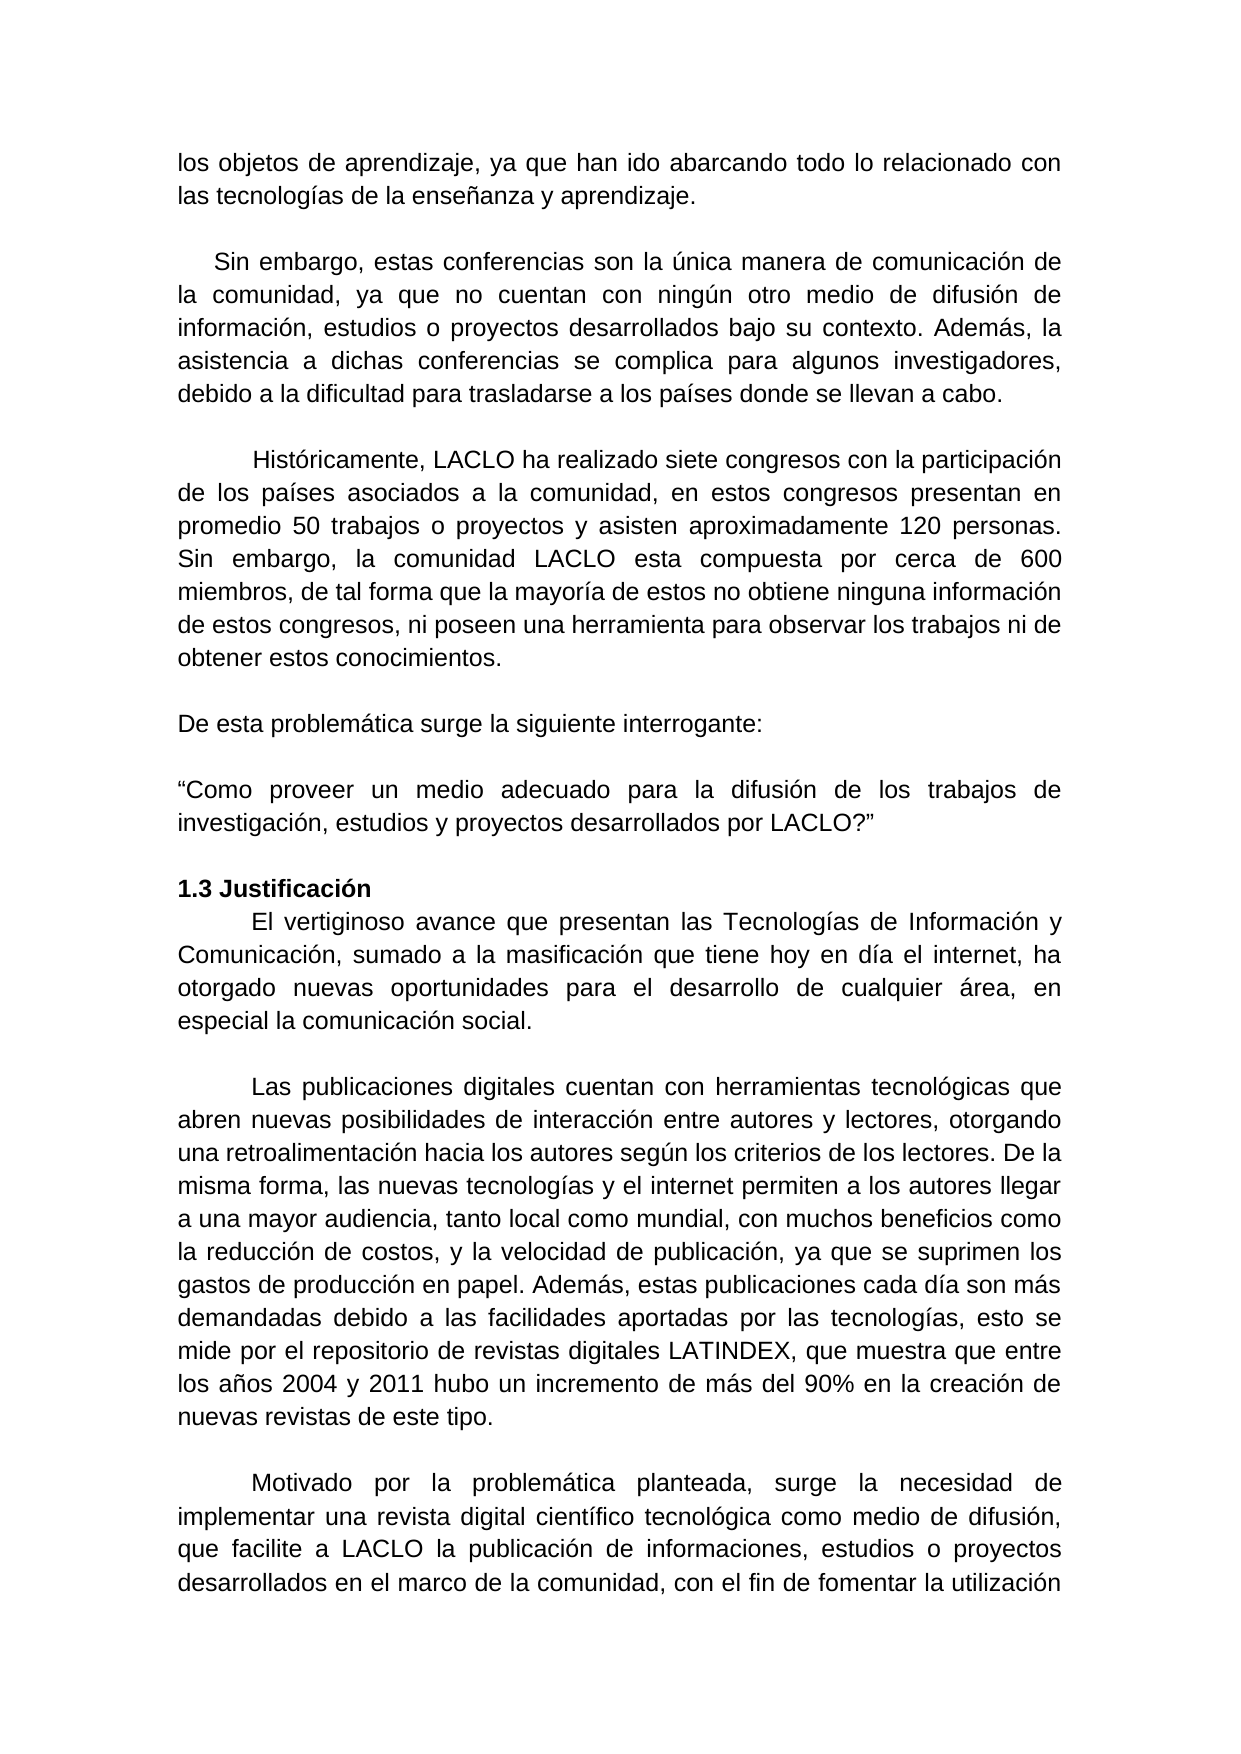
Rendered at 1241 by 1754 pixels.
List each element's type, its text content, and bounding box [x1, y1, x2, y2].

text “Como proveer un medio adecuado para la difusión de los trabajos de investigación, estudios y proyectos desarrollados por LACLO?” [177, 775, 1063, 837]
list Las publicaciones digitales cuentan con herramientas tecnológicas que abren nuevas posibilidades de interacción entre autores y lectores, otorgando una retroalimentación hacia los autores según los criterios de los lectores. De la misma forma, las nuevas tecnologías y el internet permiten a los autores llegar a una mayor audiencia, tanto local como mundial, con muchos beneficios como la reducción de costos, y la velocidad de publicación, ya que se suprimen los gastos de producción en papel. Además, estas publicaciones cada día son más demandadas debido a las facilidades aportadas por las tecnologías, esto se mide por el repositorio de revistas digitales LATINDEX, que muestra que entre los años 2004 y 2011 hubo un incremento de más del 90% en la creación de nuevas revistas de este tipo. [177, 1072, 1063, 1431]
list Sin embargo, estas conferencias son la única manera de comunicación de la comunidad, ya que no cuentan con ningún otro medio de difusión de información, estudios o proyectos desarrollados bajo su contexto. Además, la asistencia a dichas conferencias se complica para algunos investigadores, debido a la dificultad para trasladarse a los países donde se llevan a cabo. [177, 247, 1063, 407]
list El vertiginoso avance que presentan las Tecnologías de Información y Comunicación, sumado a la masificación que tiene hoy en día el internet, ha otorgado nuevas oportunidades para el desarrollo de cualquier área, en especial la comunicación social. [177, 907, 1063, 1035]
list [177, 148, 1063, 209]
text 1.3 Justificación [177, 874, 1063, 903]
text De esta problemática surge la siguiente interrogante: [177, 709, 1063, 738]
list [177, 1468, 1063, 1596]
text Históricamente, LACLO ha realizado siete congresos con la participación de los países asociados a la comunidad, en estos congresos presentan en promedio 50 trabajos o proyectos y asisten aproximadamente 120 personas. Sin embargo, la comunidad LACLO esta compuesta por cerca de 600 miembros, de tal forma que la mayoría de estos no obtiene ninguna información de estos congresos, ni poseen una herramienta para observar los trabajos ni de obtener estos conocimientos. [177, 445, 1063, 672]
